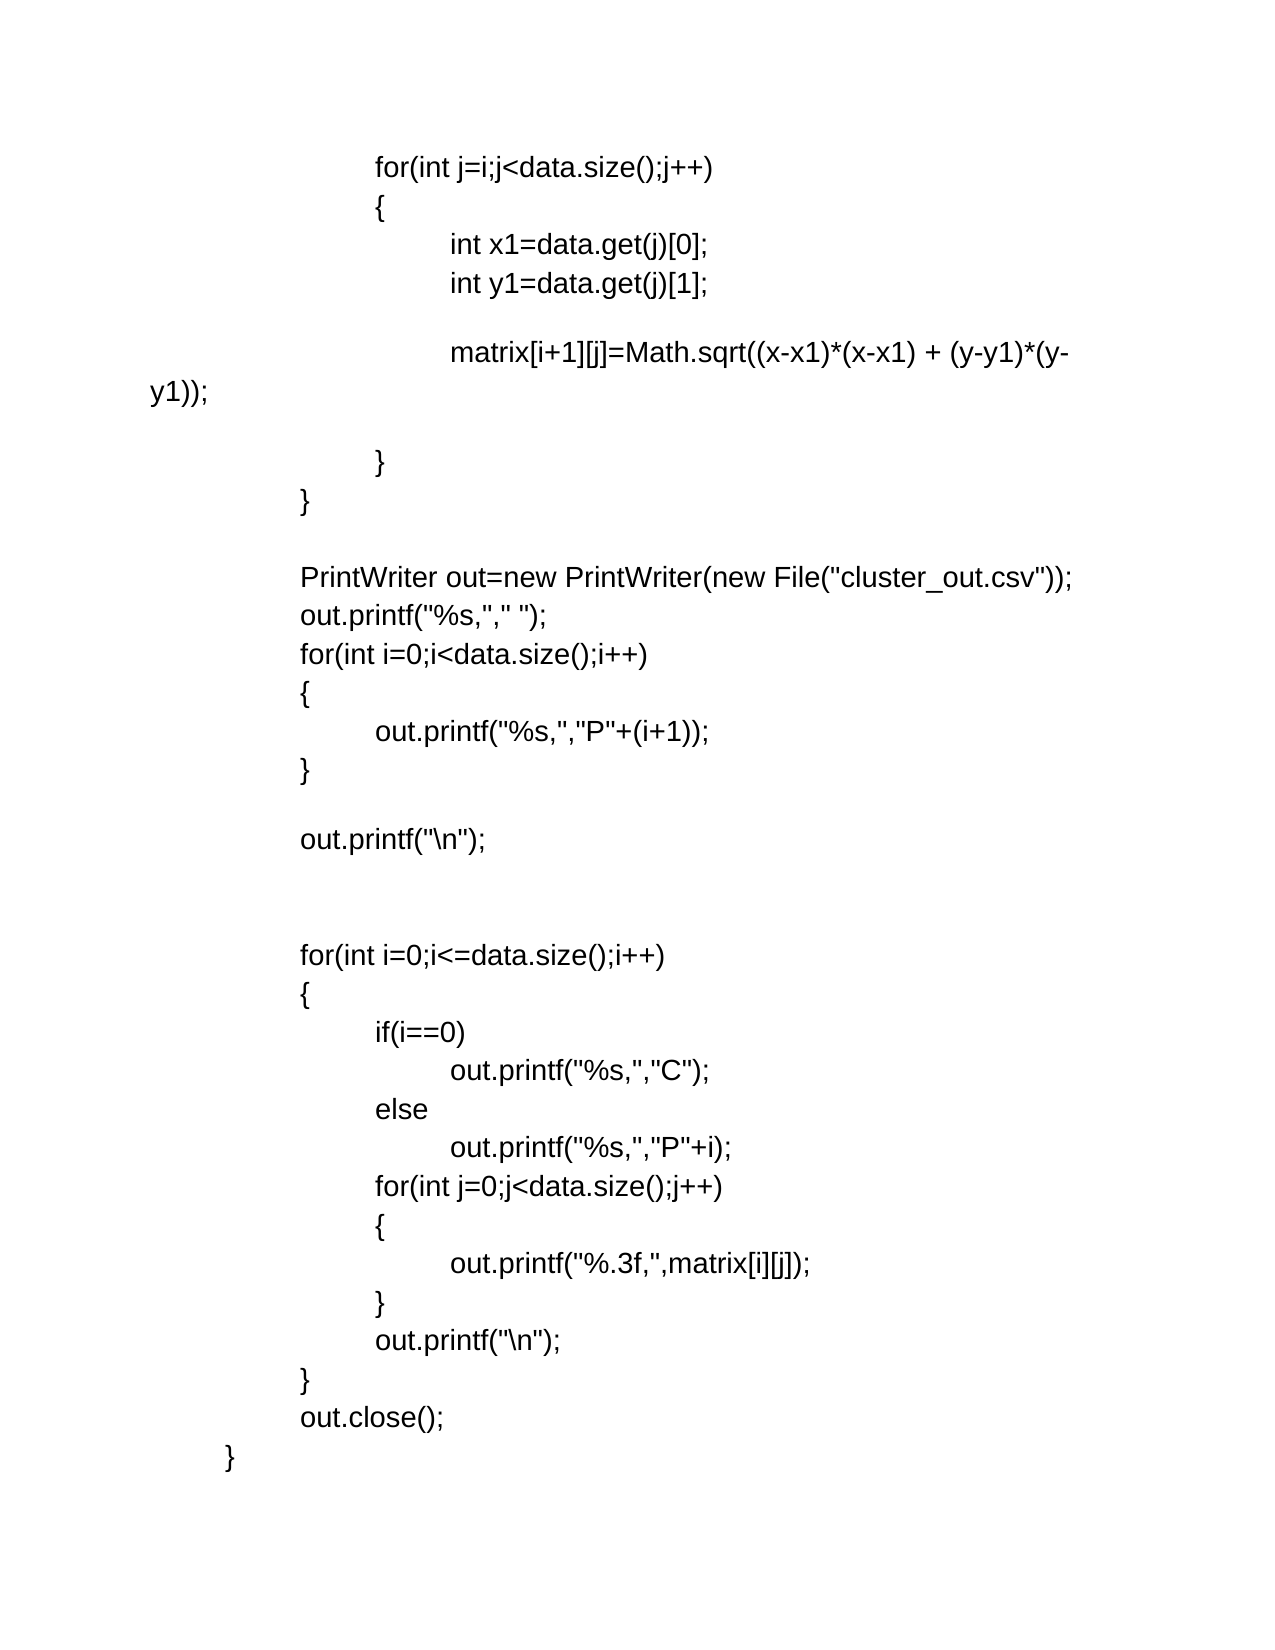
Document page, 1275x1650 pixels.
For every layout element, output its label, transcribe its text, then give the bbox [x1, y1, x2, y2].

text PrintWriter out=new PrintWriter(new File("cluster_out.csv")); [150, 559, 1125, 593]
text { [150, 675, 1125, 709]
text out.printf("\n"); [150, 1323, 1125, 1357]
text for(int i=0;i<data.size();i++) [150, 637, 1125, 670]
text { [150, 976, 1125, 1010]
text out.printf("%s,","P"+(i+1)); [150, 714, 1125, 747]
text { [150, 1208, 1125, 1241]
text } [150, 482, 1125, 516]
text else [150, 1092, 1125, 1126]
text int y1=data.get(j)[1]; [150, 266, 1125, 299]
text int x1=data.get(j)[0]; [150, 227, 1125, 261]
text out.printf("%.3f,",matrix[i][j]); [150, 1246, 1125, 1280]
text } [150, 1439, 1125, 1472]
text out.close(); [150, 1400, 1125, 1434]
text if(i==0) [150, 1015, 1125, 1048]
text } [150, 1362, 1125, 1395]
text } [150, 444, 1125, 477]
text matrix[i+1][j]=Math.sqrt((x-x1)*(x-x1) + (y-y1)*(y-y1)); [150, 336, 1125, 408]
text } [150, 1285, 1125, 1318]
text out.printf("%s,"," "); [150, 598, 1125, 632]
text for(int j=0;j<data.size();j++) [150, 1169, 1125, 1203]
text for(int i=0;i<=data.size();i++) [150, 938, 1125, 971]
text out.printf("%s,","C"); [150, 1053, 1125, 1087]
text out.printf("\n"); [150, 822, 1125, 856]
text for(int j=i;j<data.size();j++) [150, 150, 1125, 183]
text { [150, 188, 1125, 222]
text } [150, 752, 1125, 786]
text out.printf("%s,","P"+i); [150, 1131, 1125, 1164]
